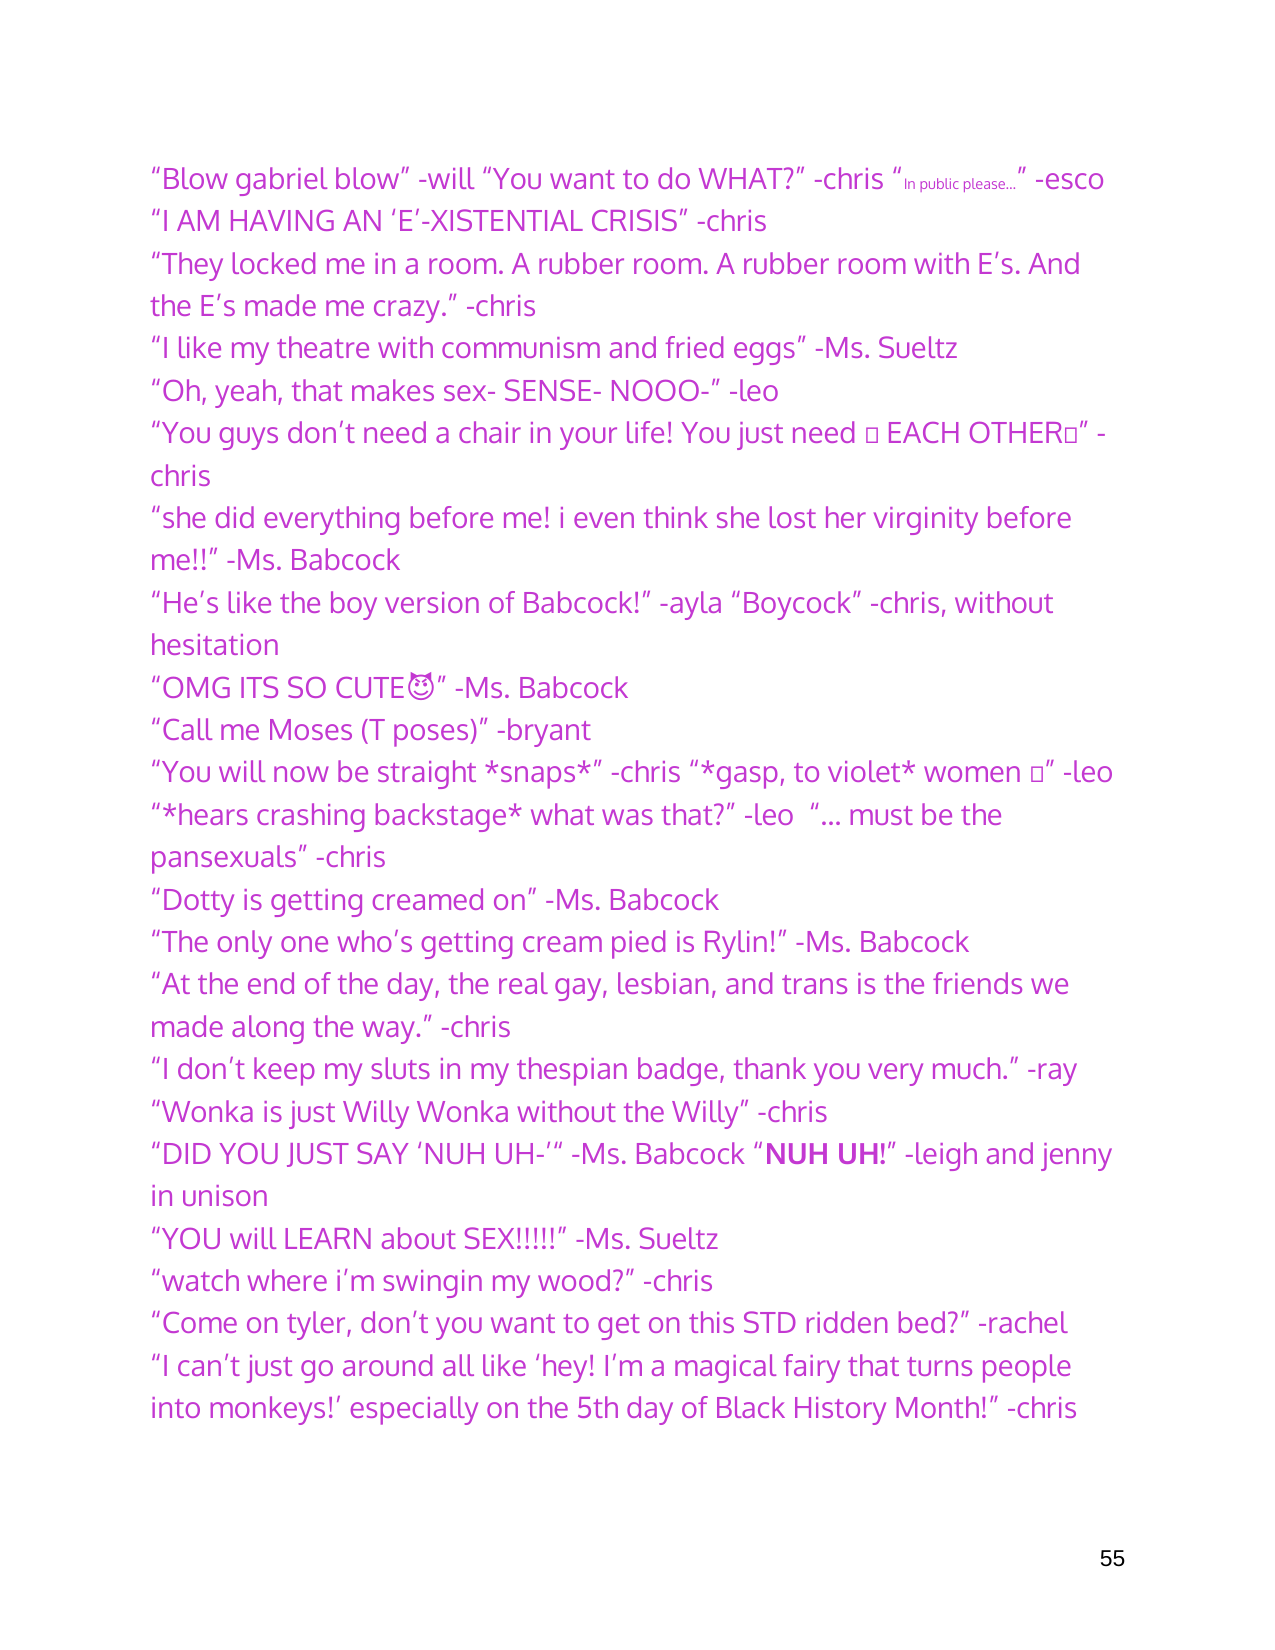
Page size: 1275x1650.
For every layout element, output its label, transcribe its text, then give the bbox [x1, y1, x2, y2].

text “DID YOU JUST SAY ‘NUH UH-’“ -Ms. Babcock “NUH UH!” -leigh and jenny in unison [150, 1134, 1125, 1214]
text “I don’t keep my sluts in my thespian badge, thank you very much.” -ray [150, 1049, 1125, 1086]
text “I AM HAVING AN ‘E’-XISTENTIAL CRISIS” -chris [150, 202, 1125, 238]
text “OMG ITS SO CUTE😈” -Ms. Babcock [150, 668, 1125, 705]
text “YOU will LEARN about SEX!!!!!” -Ms. Sueltz [150, 1219, 1125, 1256]
text “she did everything before me! i even think she lost her virginity before me!!” -Ms. Babcock [150, 498, 1125, 578]
text “*hears crashing backstage* what was that?” -leo “… must be the pansexuals” -chris [150, 795, 1125, 874]
text “You will now be straight *snaps*” -chris “*gasp, to violet* women 🤩” -leo [150, 753, 1125, 790]
text “Dotty is getting creamed on” -Ms. Babcock [150, 880, 1125, 917]
text “You guys don’t need a chair in your life! You just need 🌈 EACH OTHER✨” -chris [150, 414, 1125, 493]
text “The only one who’s getting cream pied is Rylin!” -Ms. Babcock [150, 922, 1125, 959]
text “Wonka is just Willy Wonka without the Willy” -chris [150, 1092, 1125, 1129]
text “Oh, yeah, that makes sex- SENSE- NOOO-” -leo [150, 371, 1125, 408]
text “They locked me in a room. A rubber room. A rubber room with E’s. And the E’s made me crazy.” -chris [150, 244, 1125, 323]
text “I can’t just go around all like ‘hey! I’m a magical fairy that turns people into monkeys!’ especially on the 5th day of Black History Month!” -chris [150, 1346, 1125, 1426]
text “At the end of the day, the real gay, lesbian, and trans is the friends we made along the way.” -chris [150, 965, 1125, 1044]
text “He’s like the boy version of Babcock!” -ayla “Boycock” -chris, without hesitation [150, 583, 1125, 662]
text “watch where i’m swingin my wood?” -chris [150, 1262, 1125, 1298]
text “Call me Moses (T poses)” -bryant [150, 710, 1125, 747]
text “I like my theatre with communism and fried eggs” -Ms. Sueltz [150, 329, 1125, 366]
text “Blow gabriel blow” -will “You want to do WHAT?” -chris “In public please…” -esco [150, 159, 1125, 196]
text “Come on tyler, don’t you want to get on this STD ridden bed?” -rachel [150, 1304, 1125, 1341]
